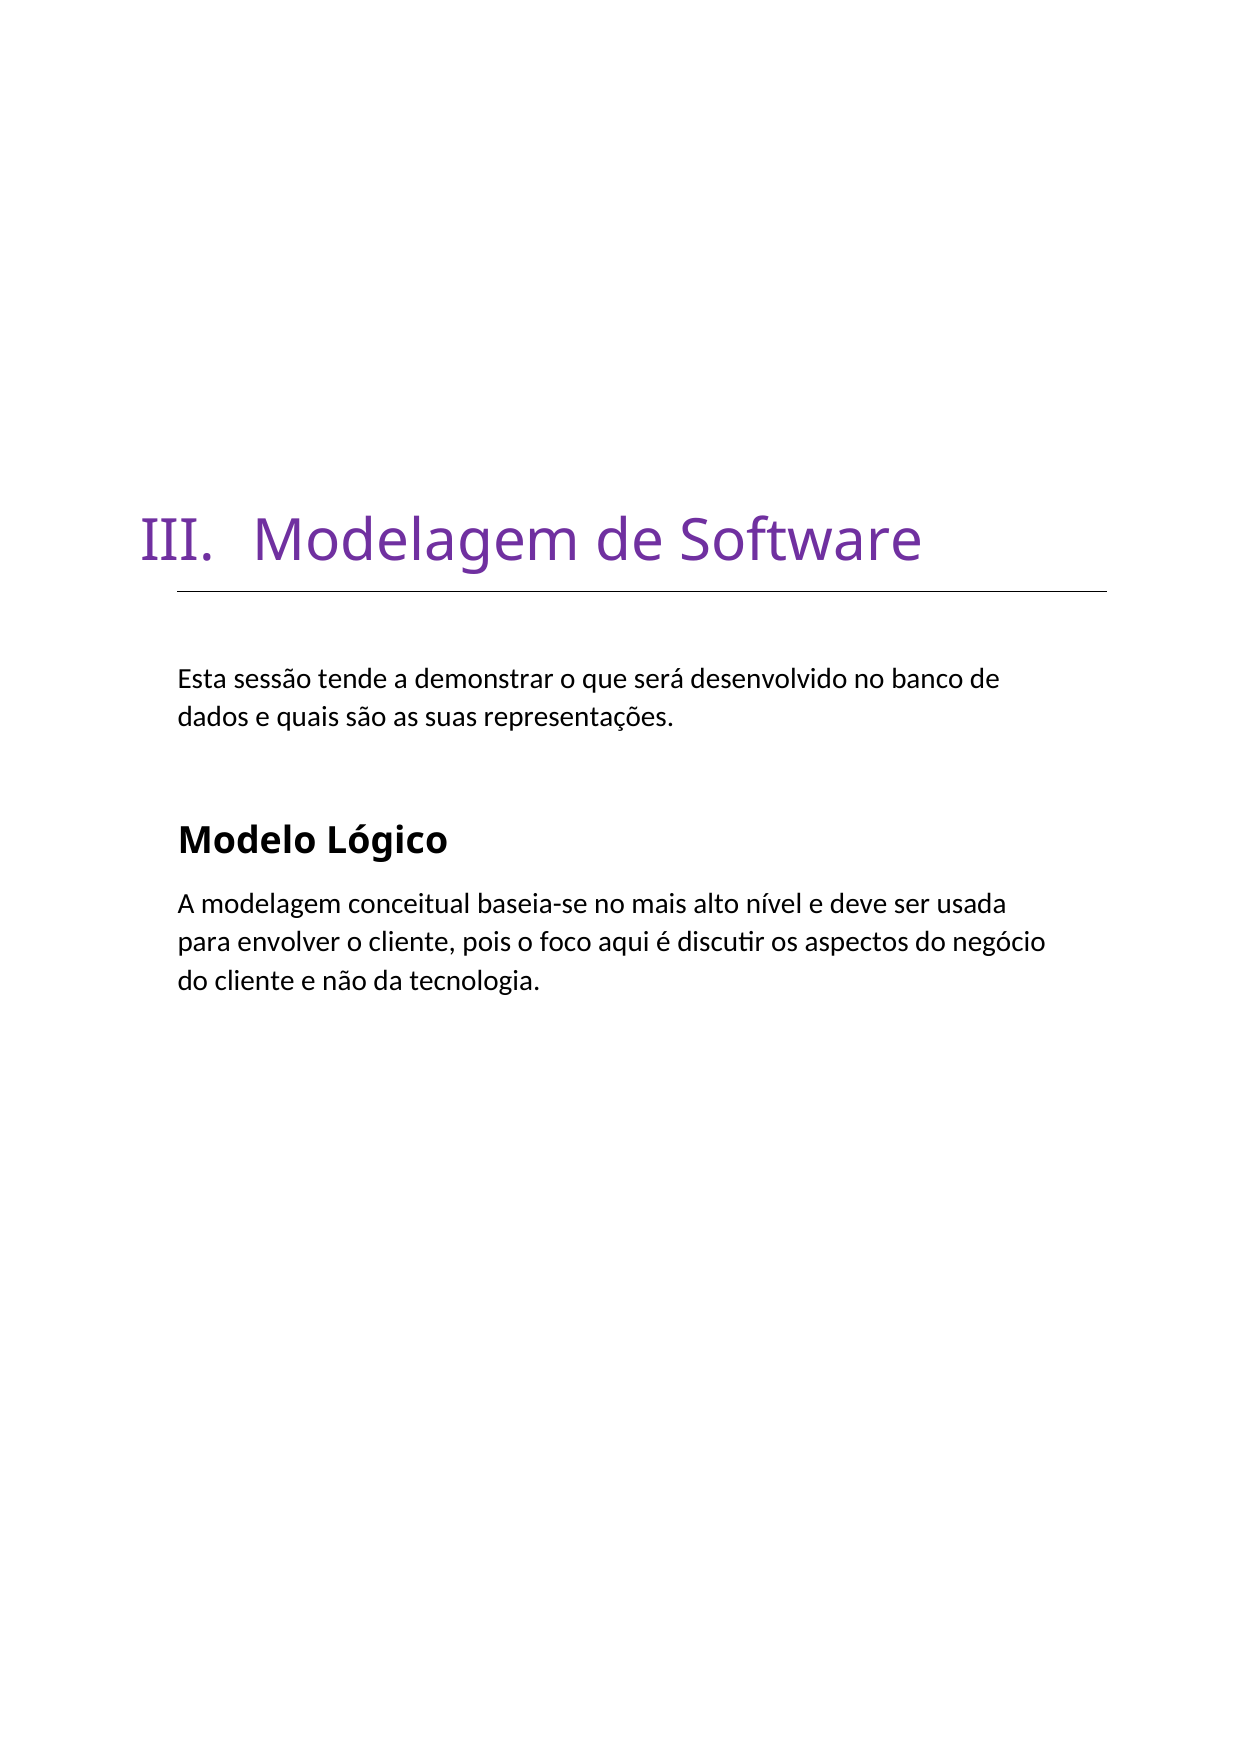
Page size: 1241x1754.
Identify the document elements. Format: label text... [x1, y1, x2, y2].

text Esta sessão tende a demonstrar o que será desenvolvido no banco de dados e quais são as suas representações. [177, 660, 1063, 734]
text A modelagem conceitual baseia-se no mais alto nível e deve ser usada para envolver o cliente, pois o foco aqui é discutir os aspectos do negócio do cliente e não da tecnologia. [177, 885, 1063, 997]
text Modelo Lógico [177, 813, 1063, 864]
list Modelagem de Software [215, 498, 1063, 577]
